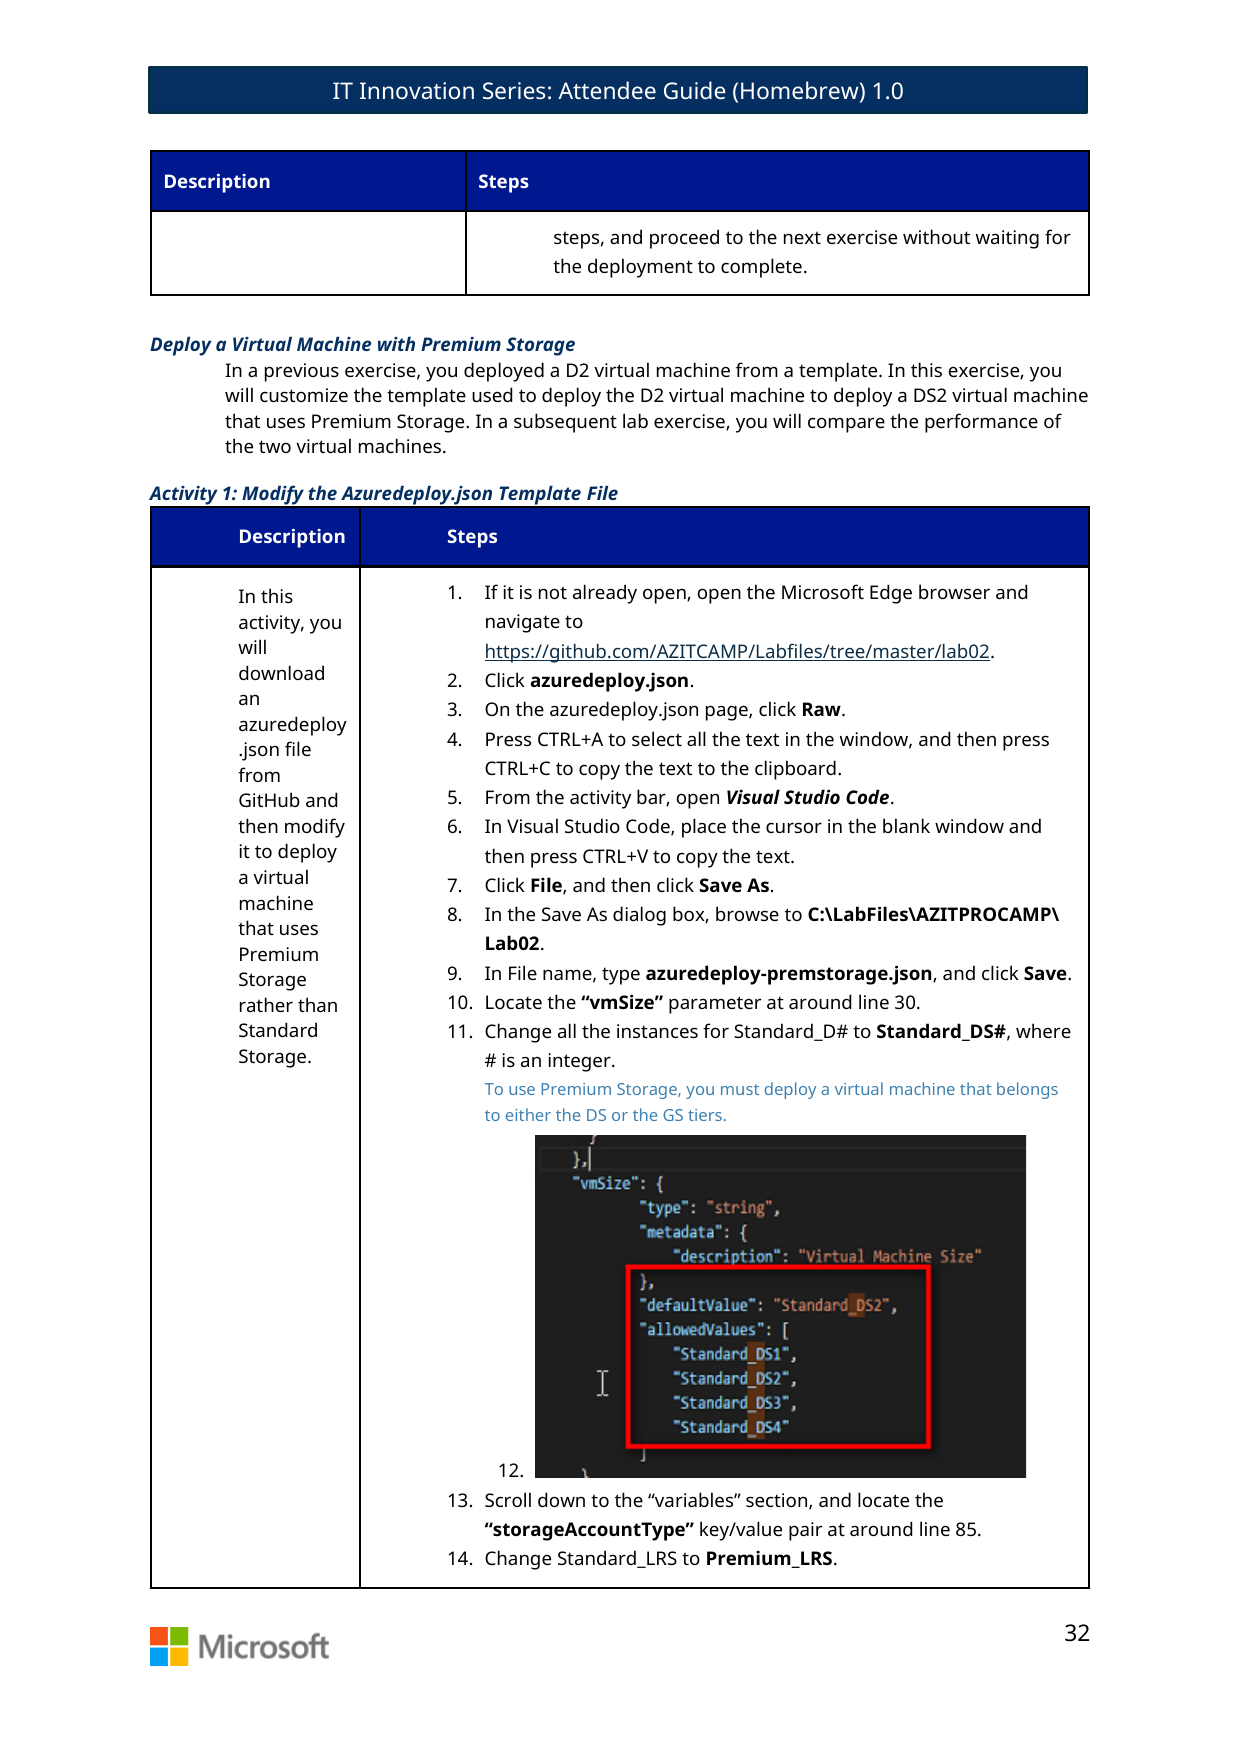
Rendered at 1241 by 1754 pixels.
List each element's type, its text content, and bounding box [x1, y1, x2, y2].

picture [150, 1627, 330, 1666]
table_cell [361, 568, 1088, 1587]
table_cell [152, 212, 465, 294]
table_header Description [152, 508, 359, 565]
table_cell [152, 568, 359, 1587]
table_header Description [152, 152, 465, 210]
table_header Steps [361, 508, 1088, 565]
list In a previous exercise, you deployed a D2 virtual machine from a template. In this exercise, you will customize the template used to deploy the D2 virtual machine to deploy a DS2 virtual machine that uses Premium Storage. In a subsequent lab exercise, you will compare the performance of the two virtual machines. [225, 357, 1090, 459]
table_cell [467, 212, 1088, 294]
text Deploy a Virtual Machine with Premium Storage [150, 332, 1090, 357]
table_header Steps [467, 152, 1088, 210]
picture [535, 1135, 1027, 1478]
text Activity 1: Modify the Azuredeploy.json Template File [150, 480, 1090, 506]
